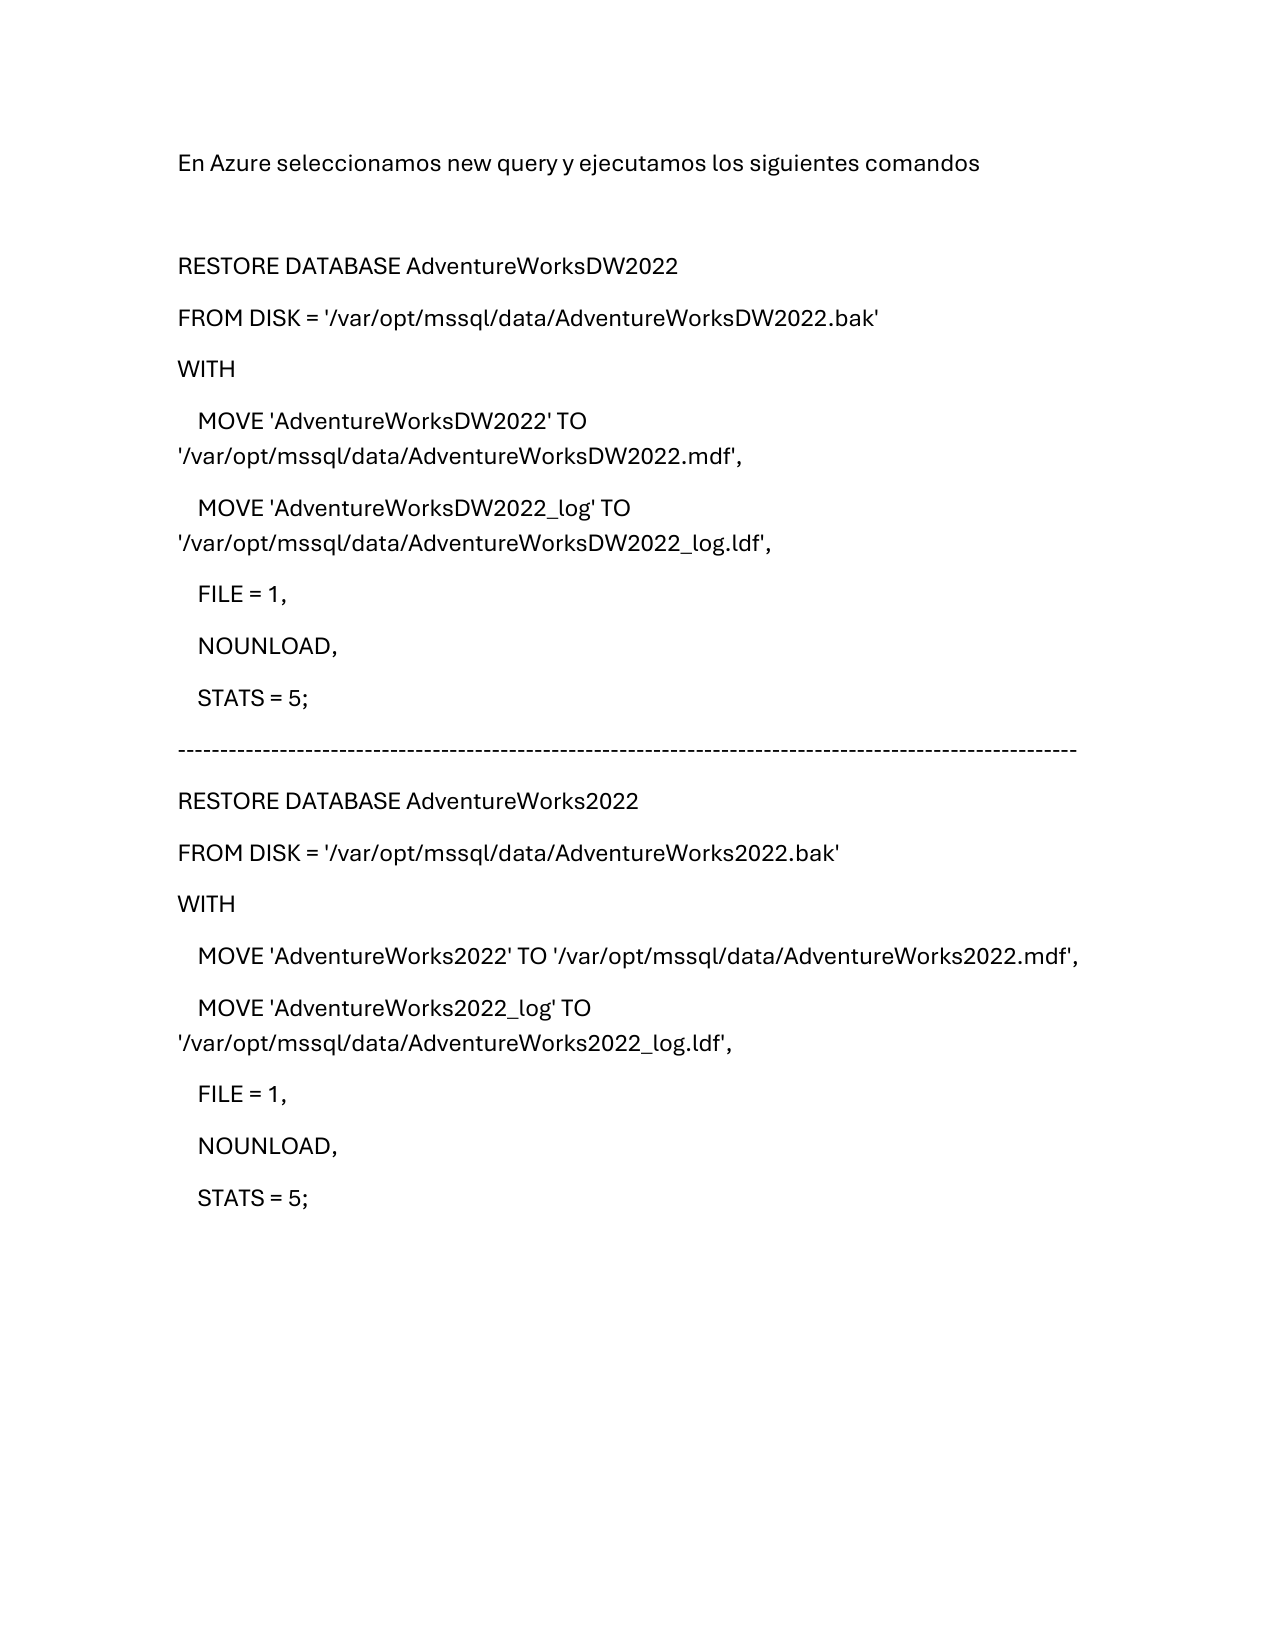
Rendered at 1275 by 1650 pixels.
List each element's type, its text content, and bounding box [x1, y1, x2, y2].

text WITH [177, 889, 1098, 920]
text FROM DISK = '/var/opt/mssql/data/AdventureWorks2022.bak' [177, 838, 1098, 868]
text MOVE 'AdventureWorks2022_log' TO '/var/opt/mssql/data/AdventureWorks2022_log.ldf', [177, 993, 1098, 1058]
text RESTORE DATABASE AdventureWorks2022 [177, 786, 1098, 816]
text FILE = 1, [177, 1079, 1098, 1110]
text WITH [177, 354, 1098, 385]
text MOVE 'AdventureWorks2022' TO '/var/opt/mssql/data/AdventureWorks2022.mdf', [177, 941, 1098, 971]
text MOVE 'AdventureWorksDW2022' TO '/var/opt/mssql/data/AdventureWorksDW2022.mdf', [177, 406, 1098, 471]
text NOUNLOAD, [177, 1131, 1098, 1161]
text En Azure seleccionamos new query y ejecutamos los siguientes comandos [177, 148, 1098, 178]
text ---------------------------------------------------------------------------------------------------------- [177, 734, 1098, 765]
text NOUNLOAD, [177, 631, 1098, 661]
text FROM DISK = '/var/opt/mssql/data/AdventureWorksDW2022.bak' [177, 303, 1098, 333]
text FILE = 1, [177, 579, 1098, 610]
text RESTORE DATABASE AdventureWorksDW2022 [177, 251, 1098, 281]
text MOVE 'AdventureWorksDW2022_log' TO '/var/opt/mssql/data/AdventureWorksDW2022_log.ldf', [177, 493, 1098, 558]
text STATS = 5; [177, 683, 1098, 713]
text STATS = 5; [177, 1183, 1098, 1213]
